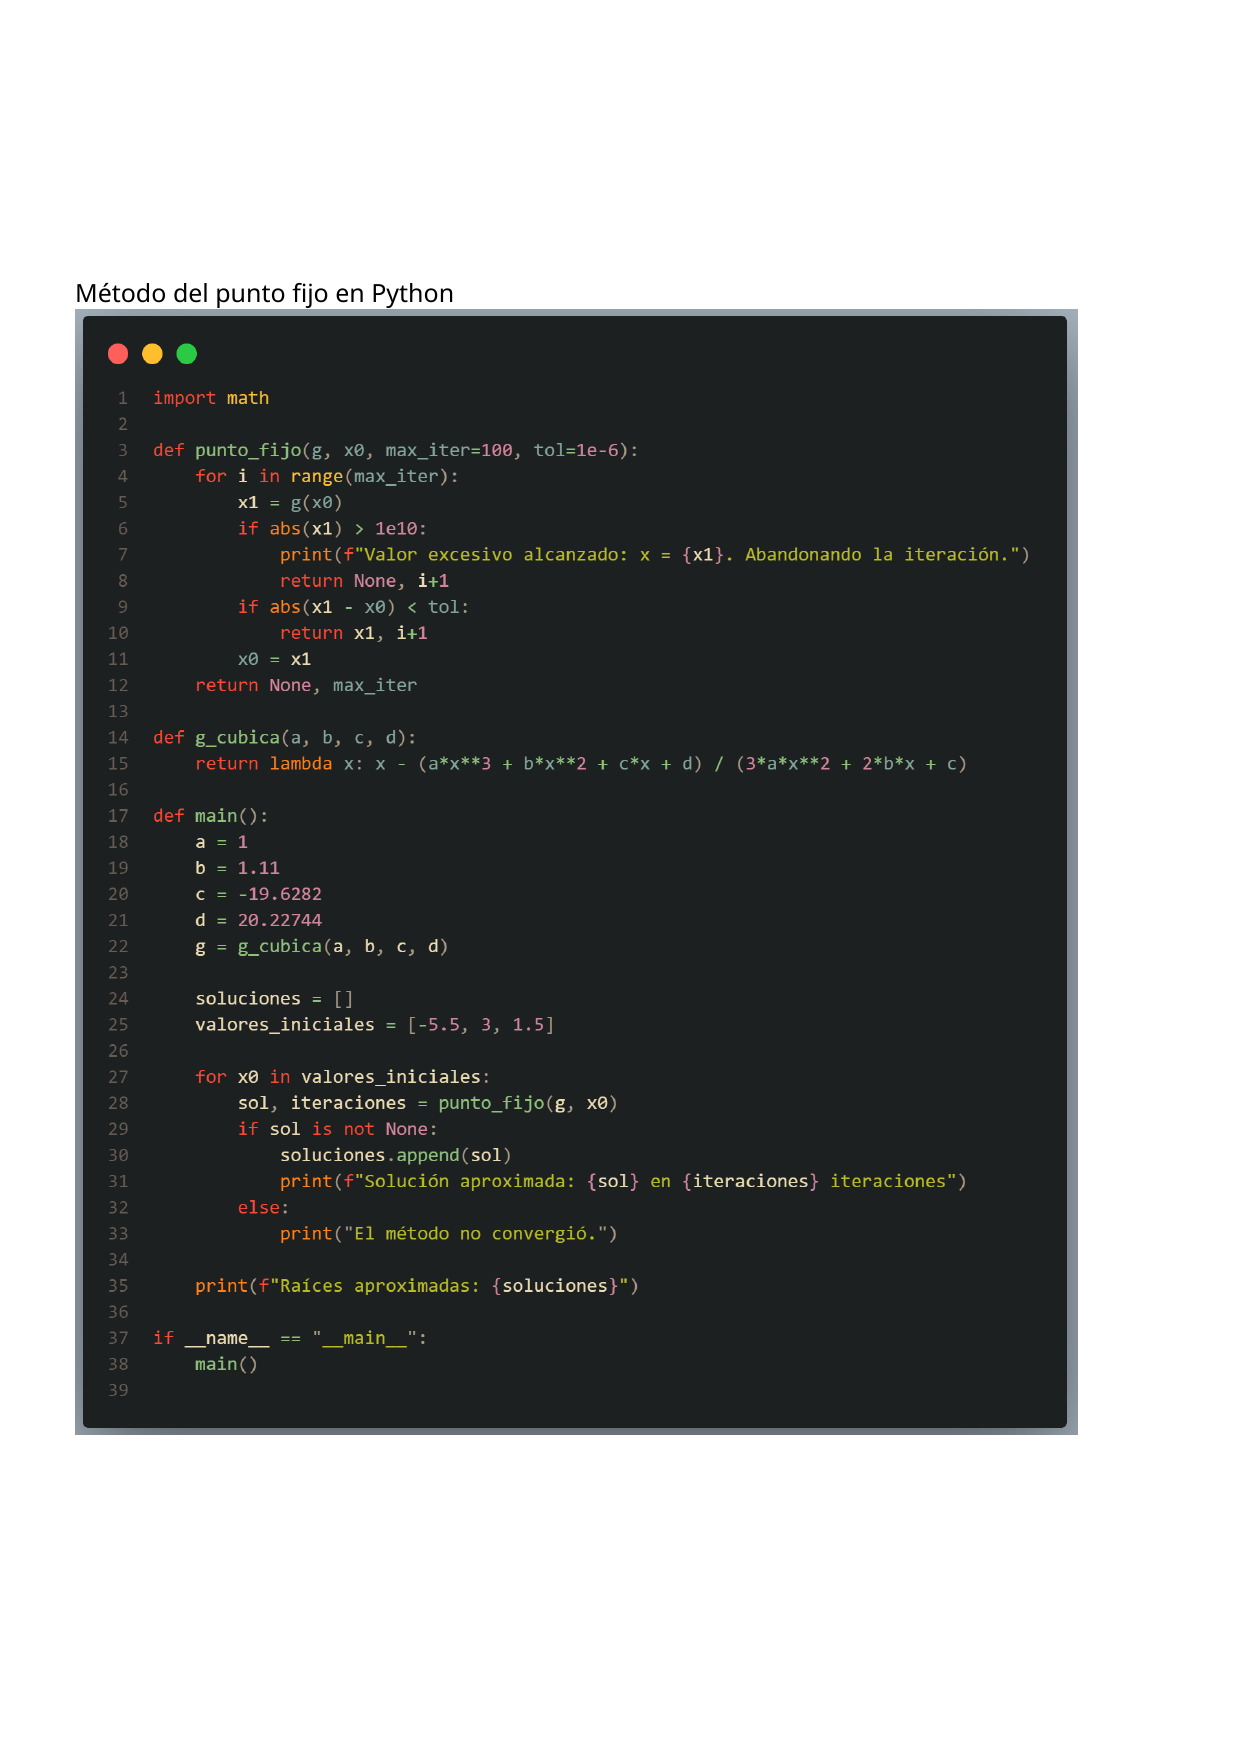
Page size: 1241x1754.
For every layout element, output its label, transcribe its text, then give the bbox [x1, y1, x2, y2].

subtitle Método del punto fijo en Python [75, 275, 1165, 309]
picture [75, 309, 1078, 1435]
